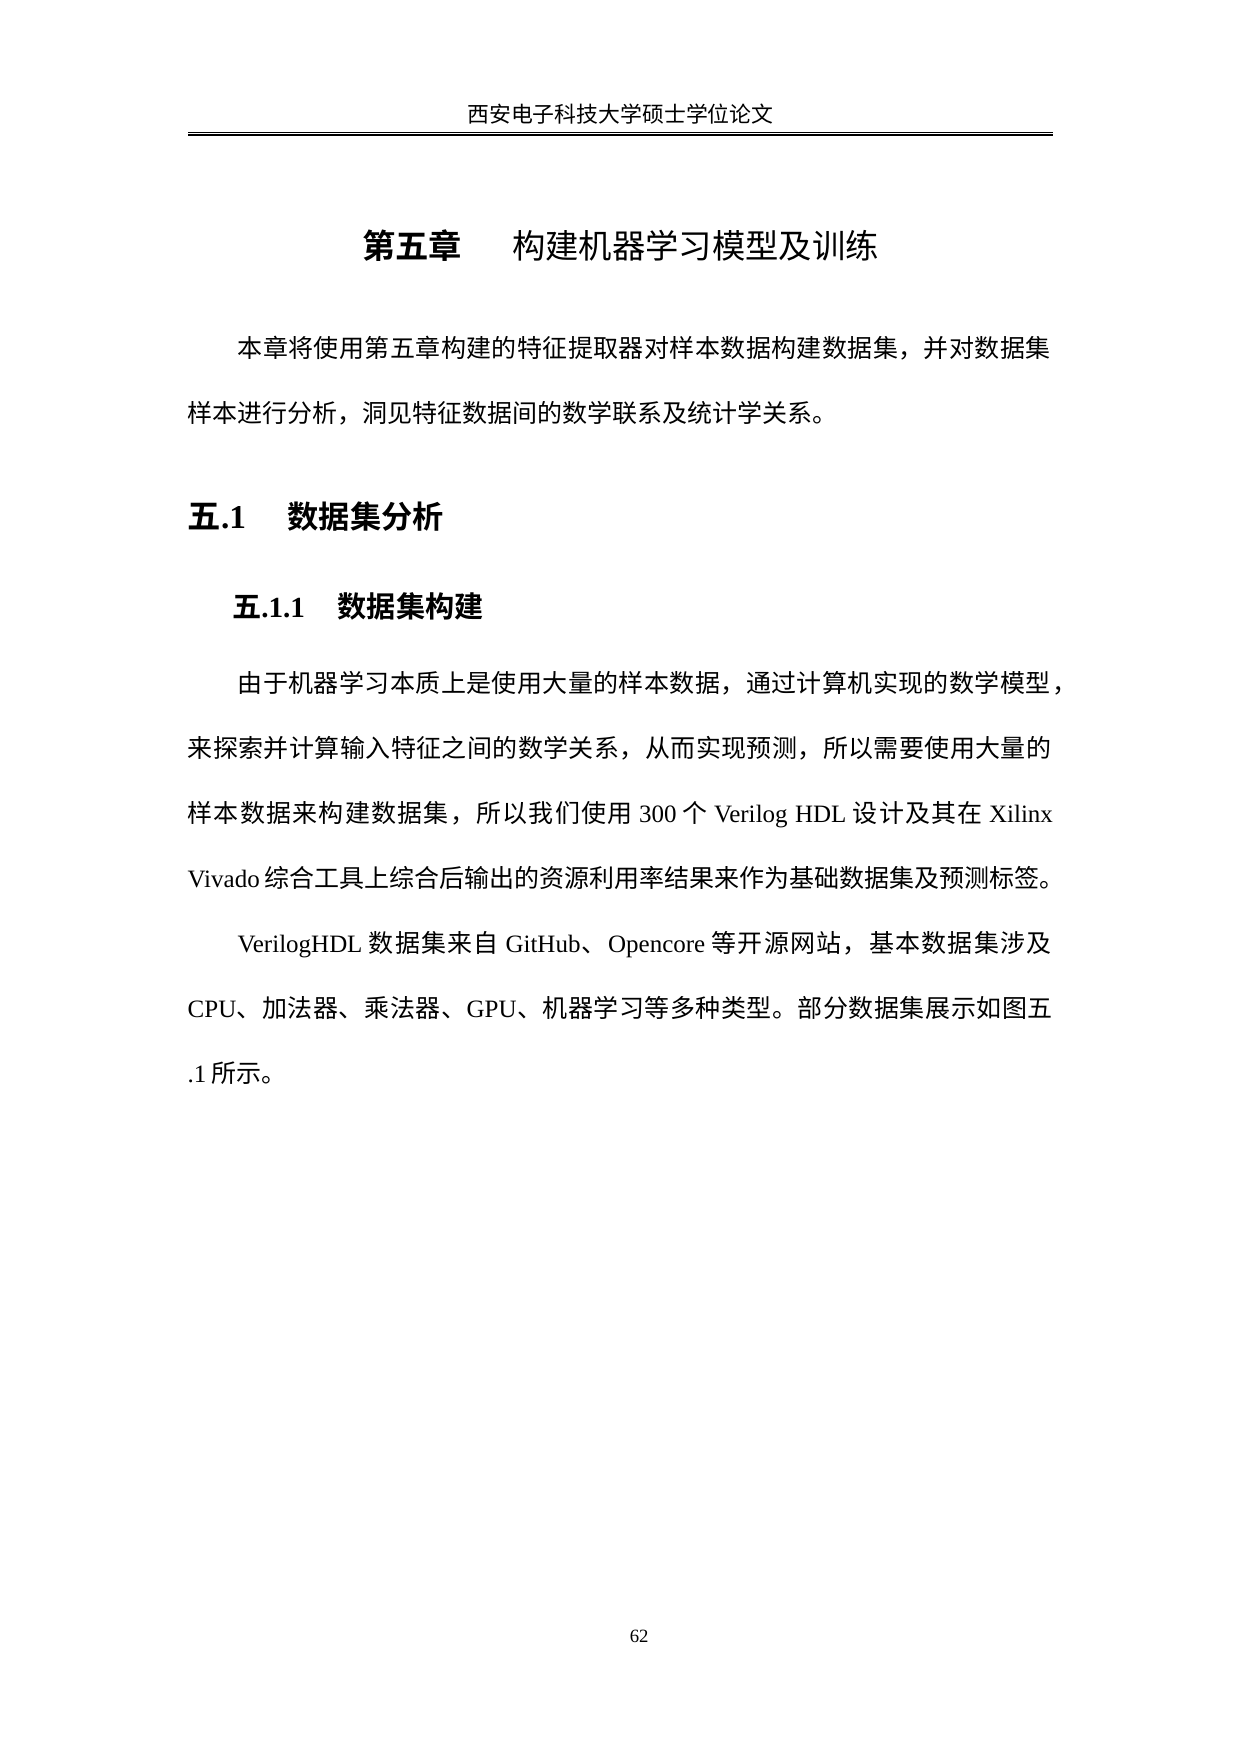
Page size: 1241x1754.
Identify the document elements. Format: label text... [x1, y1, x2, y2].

subtitle 数据集构建 [232, 572, 1053, 637]
text 由于机器学习本质上是使用大量的样本数据，通过计算机实现的数学模型，来探索并计算输入特征之间的数学关系，从而实现预测，所以需要使用大量的样本数据来构建数据集，所以我们使用300个Verilog HDL设计及其在Xilinx Vivado综合工具上综合后输出的资源利用率结果来作为基础数据集及预测标签。 [187, 649, 1053, 909]
text 本章将使用第五章构建的特征提取器对样本数据构建数据集，并对数据集样本进行分析，洞见特征数据间的数学联系及统计学关系。 [187, 314, 1053, 444]
subtitle 数据集分析 [187, 482, 1053, 547]
text VerilogHDL数据集来自GitHub、Opencore等开源网站，基本数据集涉及CPU、加法器、乘法器、GPU、机器学习等多种类型。部分数据集展示如图5.1所示。 [187, 909, 1053, 1104]
subtitle 构建机器学习模型及训练 [187, 212, 1053, 277]
